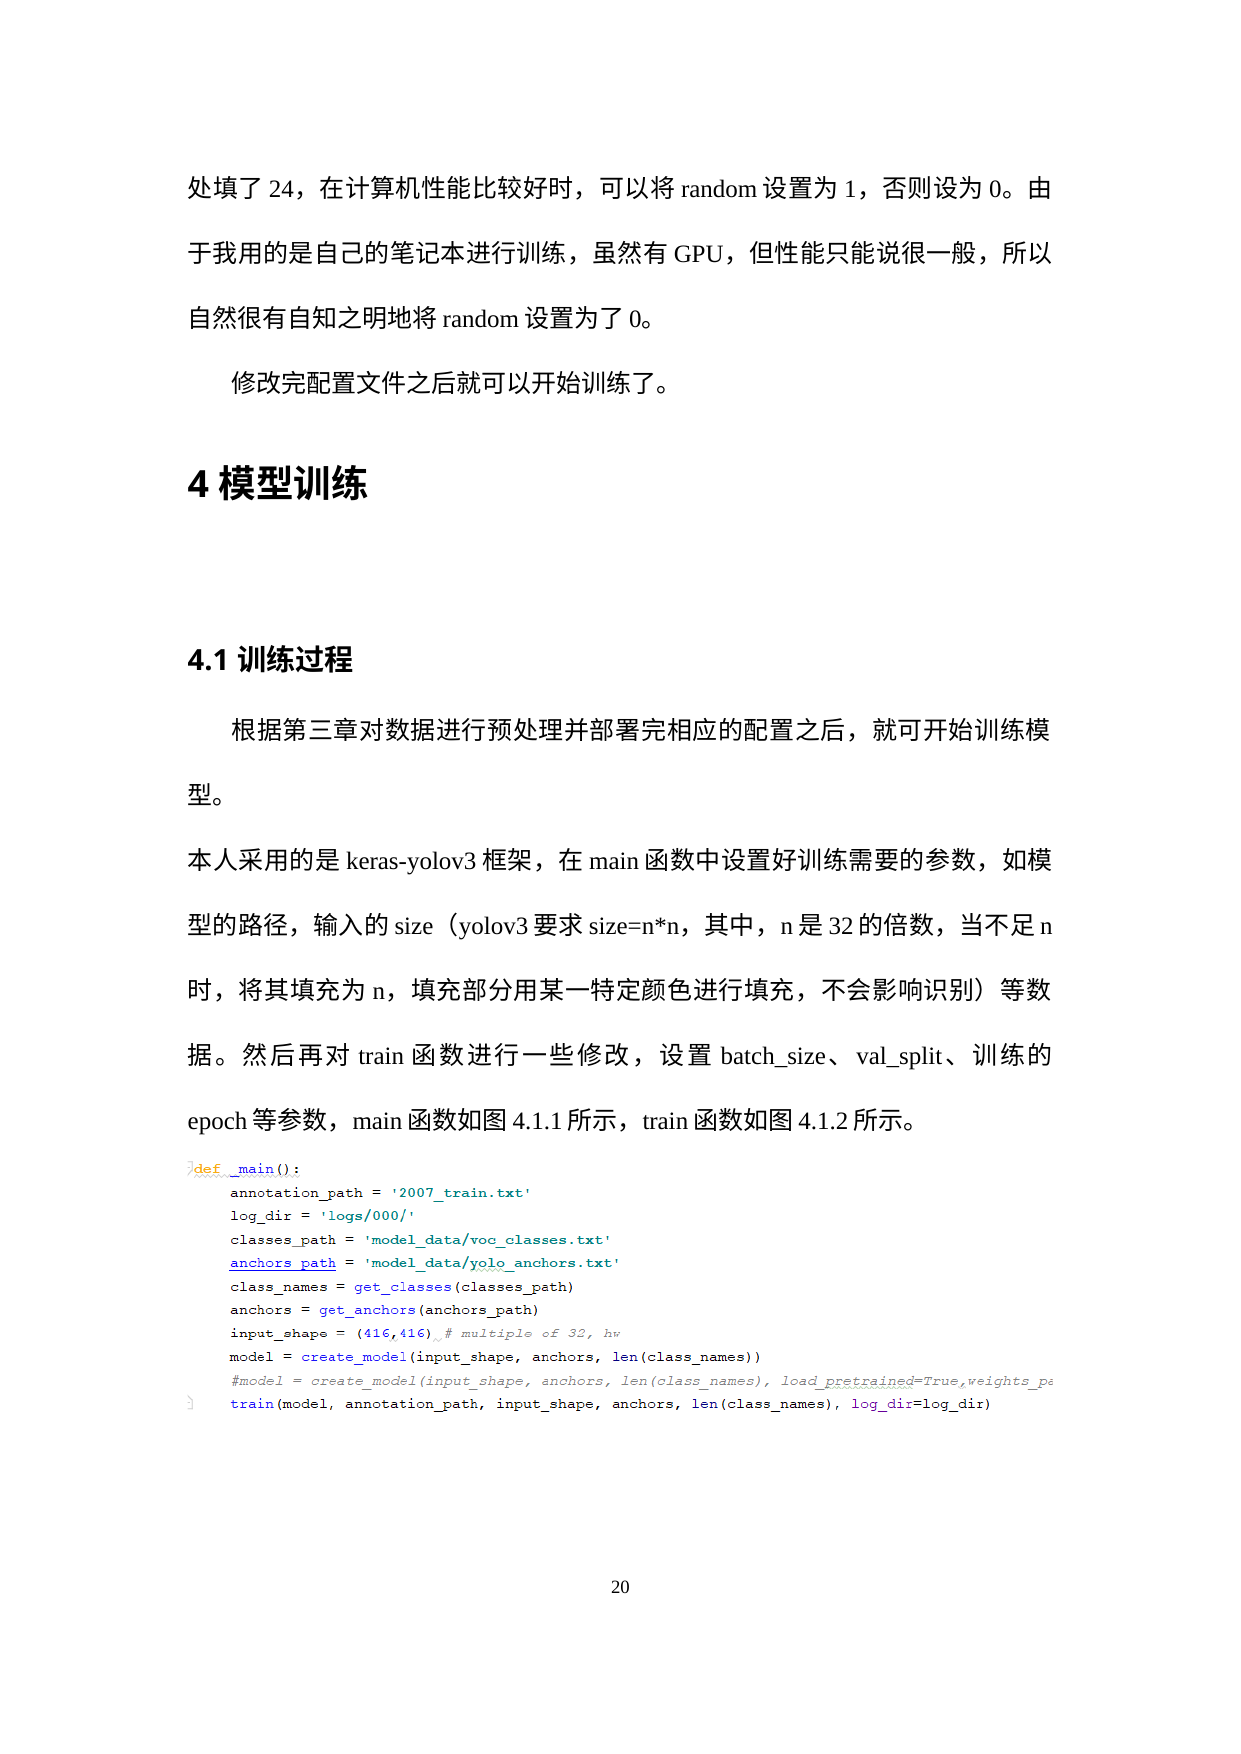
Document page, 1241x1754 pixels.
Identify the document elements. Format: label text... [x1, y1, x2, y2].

picture [187, 1160, 1053, 1422]
text 根据第三章对数据进行预处理并部署完相应的配置之后，就可开始训练模型。 [187, 696, 1053, 826]
text 本人采用的是keras-yolov3框架，在main函数中设置好训练需要的参数，如模型的路径，输入的size（yolov3要求size=n*n，其中，n是32的倍数，当不足n时，将其填充为n，填充部分用某一特定颜色进行填充，不会影响识别）等数据。然后再对train函数进行一些修改，设置batch_size、val_split、训练的epoch等参数，main函数如图4.1.1所示，train函数如图4.1.2所示。 [187, 826, 1053, 1151]
text 修改完配置文件之后就可以开始训练了。 [187, 349, 1053, 414]
title 4.1 训练过程 [187, 625, 1053, 690]
subtitle 4 模型训练 [187, 449, 1053, 514]
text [187, 154, 1053, 349]
